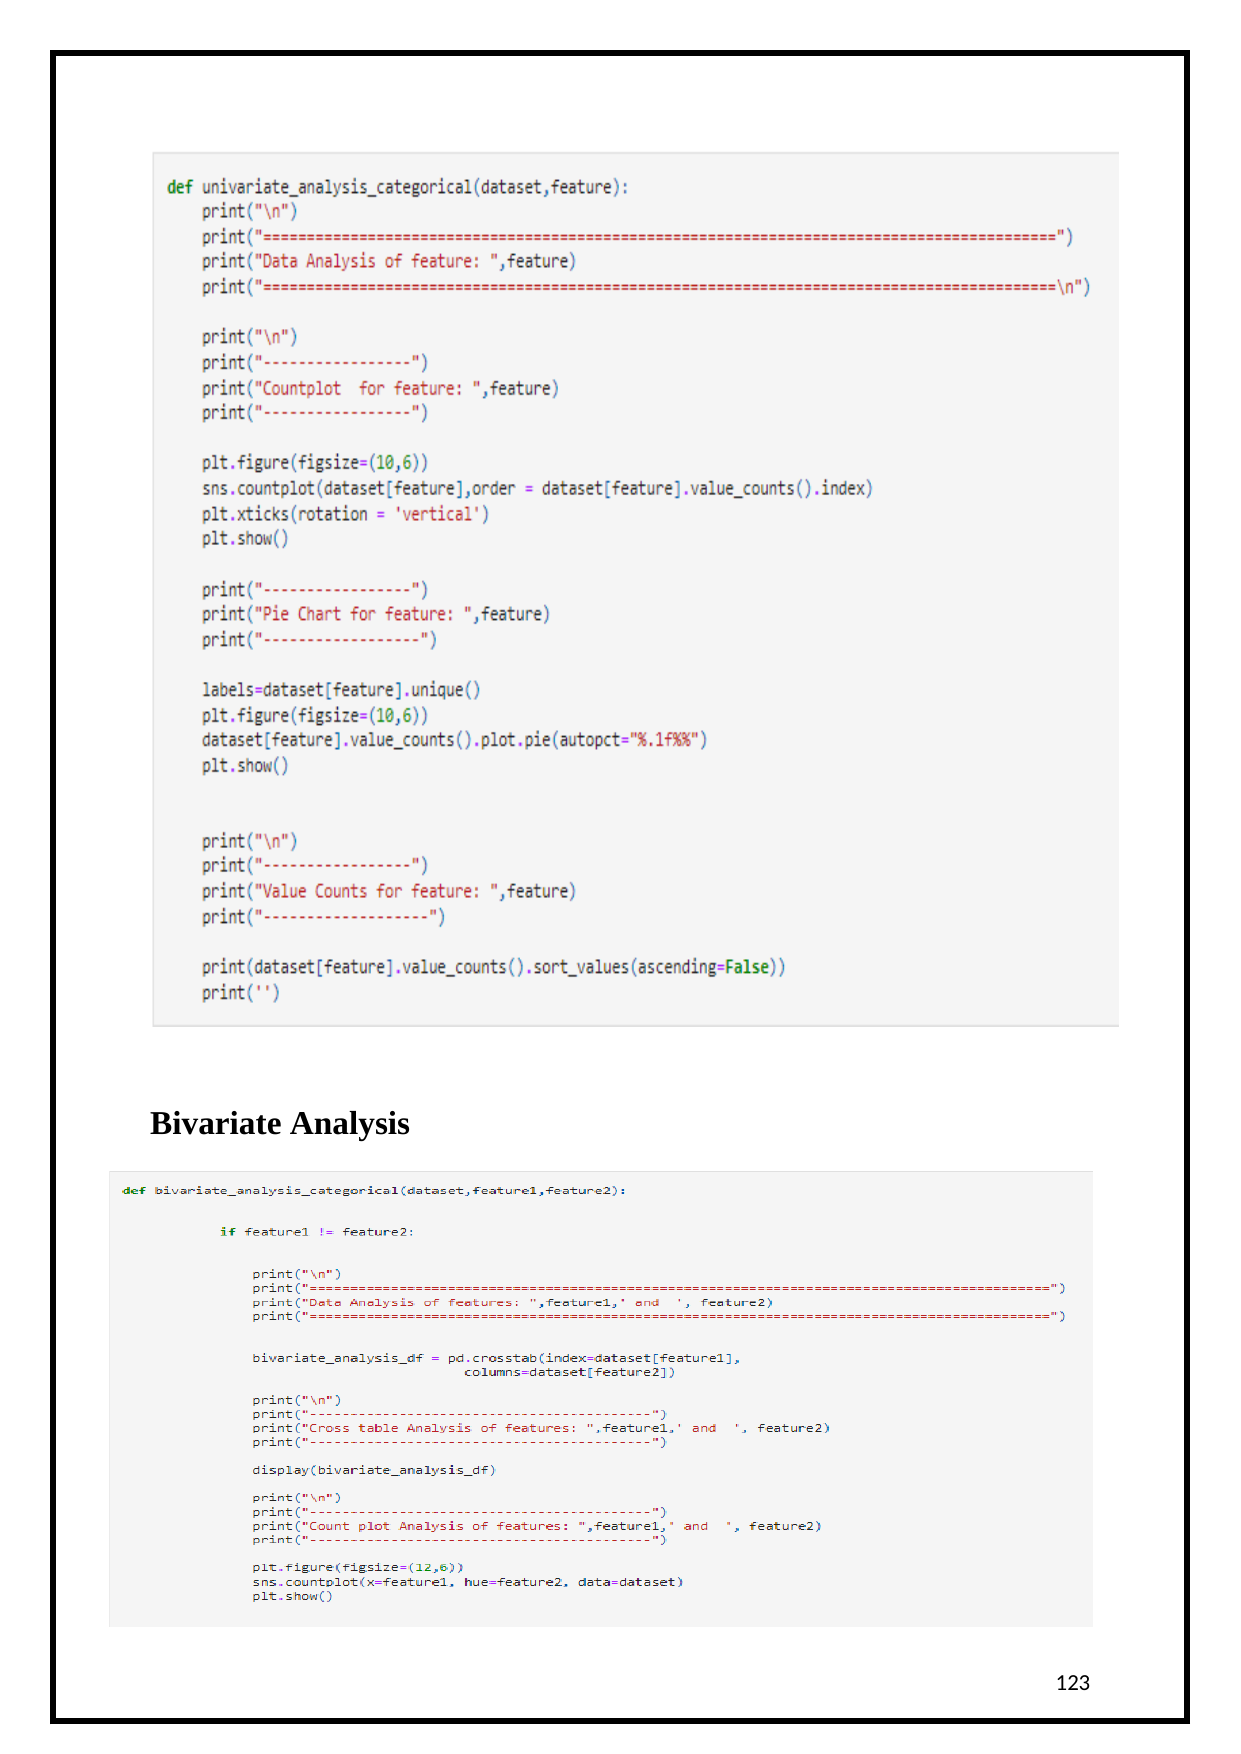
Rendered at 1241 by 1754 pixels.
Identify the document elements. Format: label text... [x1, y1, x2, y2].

picture [109, 1170, 1094, 1627]
text Bivariate Analysis [150, 1103, 1090, 1142]
picture [150, 150, 1119, 1027]
